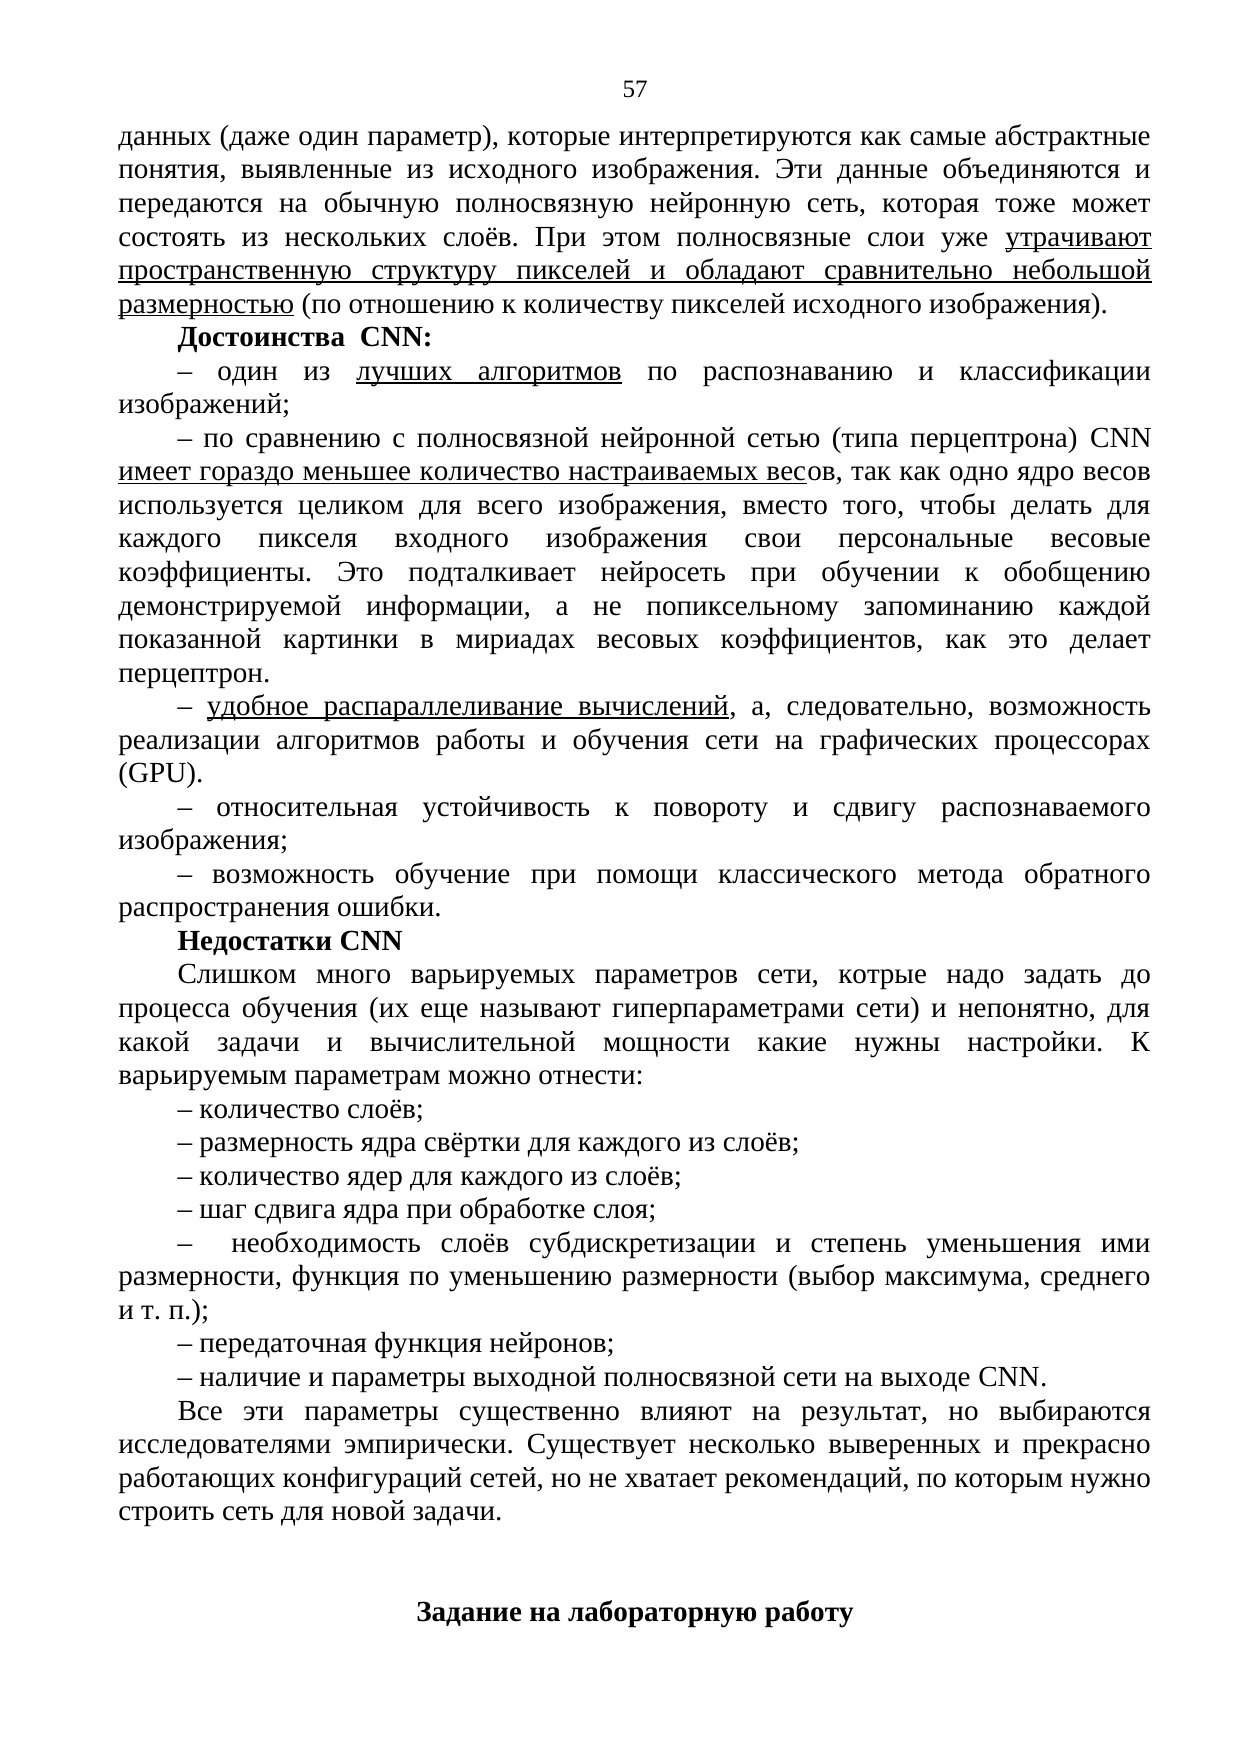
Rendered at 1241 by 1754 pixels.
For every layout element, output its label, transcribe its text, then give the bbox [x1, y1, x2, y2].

text – размерность ядра свёртки для каждого из слоёв; [118, 1124, 1152, 1158]
text – возможность обучение при помощи классического метода обратного распространения ошибки. [118, 856, 1152, 923]
text – удобное распараллеливание вычислений, а, следовательно, возможность реализации алгоритмов работы и обучения сети на графических процессорах (GPU). [118, 688, 1152, 789]
text Задание на лабораторную работу [118, 1594, 1152, 1627]
text – необходимость слоёв субдискретизации и степень уменьшения ими размерности, функция по уменьшению размерности (выбор максимума, среднего и т. п.); [118, 1225, 1152, 1326]
text – по сравнению с полносвязной нейронной сетью (типа перцептрона) CNN имеет гораздо меньшее количество настраиваемых весов, так как одно ядро весов используется целиком для всего изображения, вместо того, чтобы делать для каждого пикселя входного изображения свои персональные весовые коэффициенты. Это подталкивает нейросеть при обучении к обобщению демонстрируемой информации, а не попиксельному запоминанию каждой показанной картинки в мириадах весовых коэффициентов, как это делает перцептрон. [118, 420, 1152, 688]
text – количество слоёв; [118, 1091, 1152, 1124]
text Недостатки CNN [118, 923, 1152, 957]
text – один из лучших алгоритмов по распознаванию и классификации изображений; [118, 353, 1152, 420]
text Слишком много варьируемых параметров сети, котрые надо задать до процесса обучения (их еще называют гиперпараметрами сети) и непонятно, для какой задачи и вычислительной мощности какие нужны настройки. К варьируемым параметрам можно отнести: [118, 957, 1152, 1091]
text – относительная устойчивость к повороту и сдвигу распознаваемого изображения; [118, 789, 1152, 856]
text Достоинства CNN: [118, 319, 1152, 353]
text – наличие и параметры выходной полносвязной сети на выходе CNN. [118, 1359, 1152, 1393]
text – передаточная функция нейронов; [118, 1326, 1152, 1359]
text – количество ядер для каждого из слоёв; [118, 1158, 1152, 1191]
text Все эти параметры существенно влияют на результат, но выбираются исследователями эмпирически. Существует несколько выверенных и прекрасно работающих конфигураций сетей, но не хватает рекомендаций, по которым нужно строить сеть для новой задачи. [118, 1393, 1152, 1527]
text – шаг сдвига ядра при обработке слоя; [118, 1191, 1152, 1225]
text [118, 118, 1152, 281]
